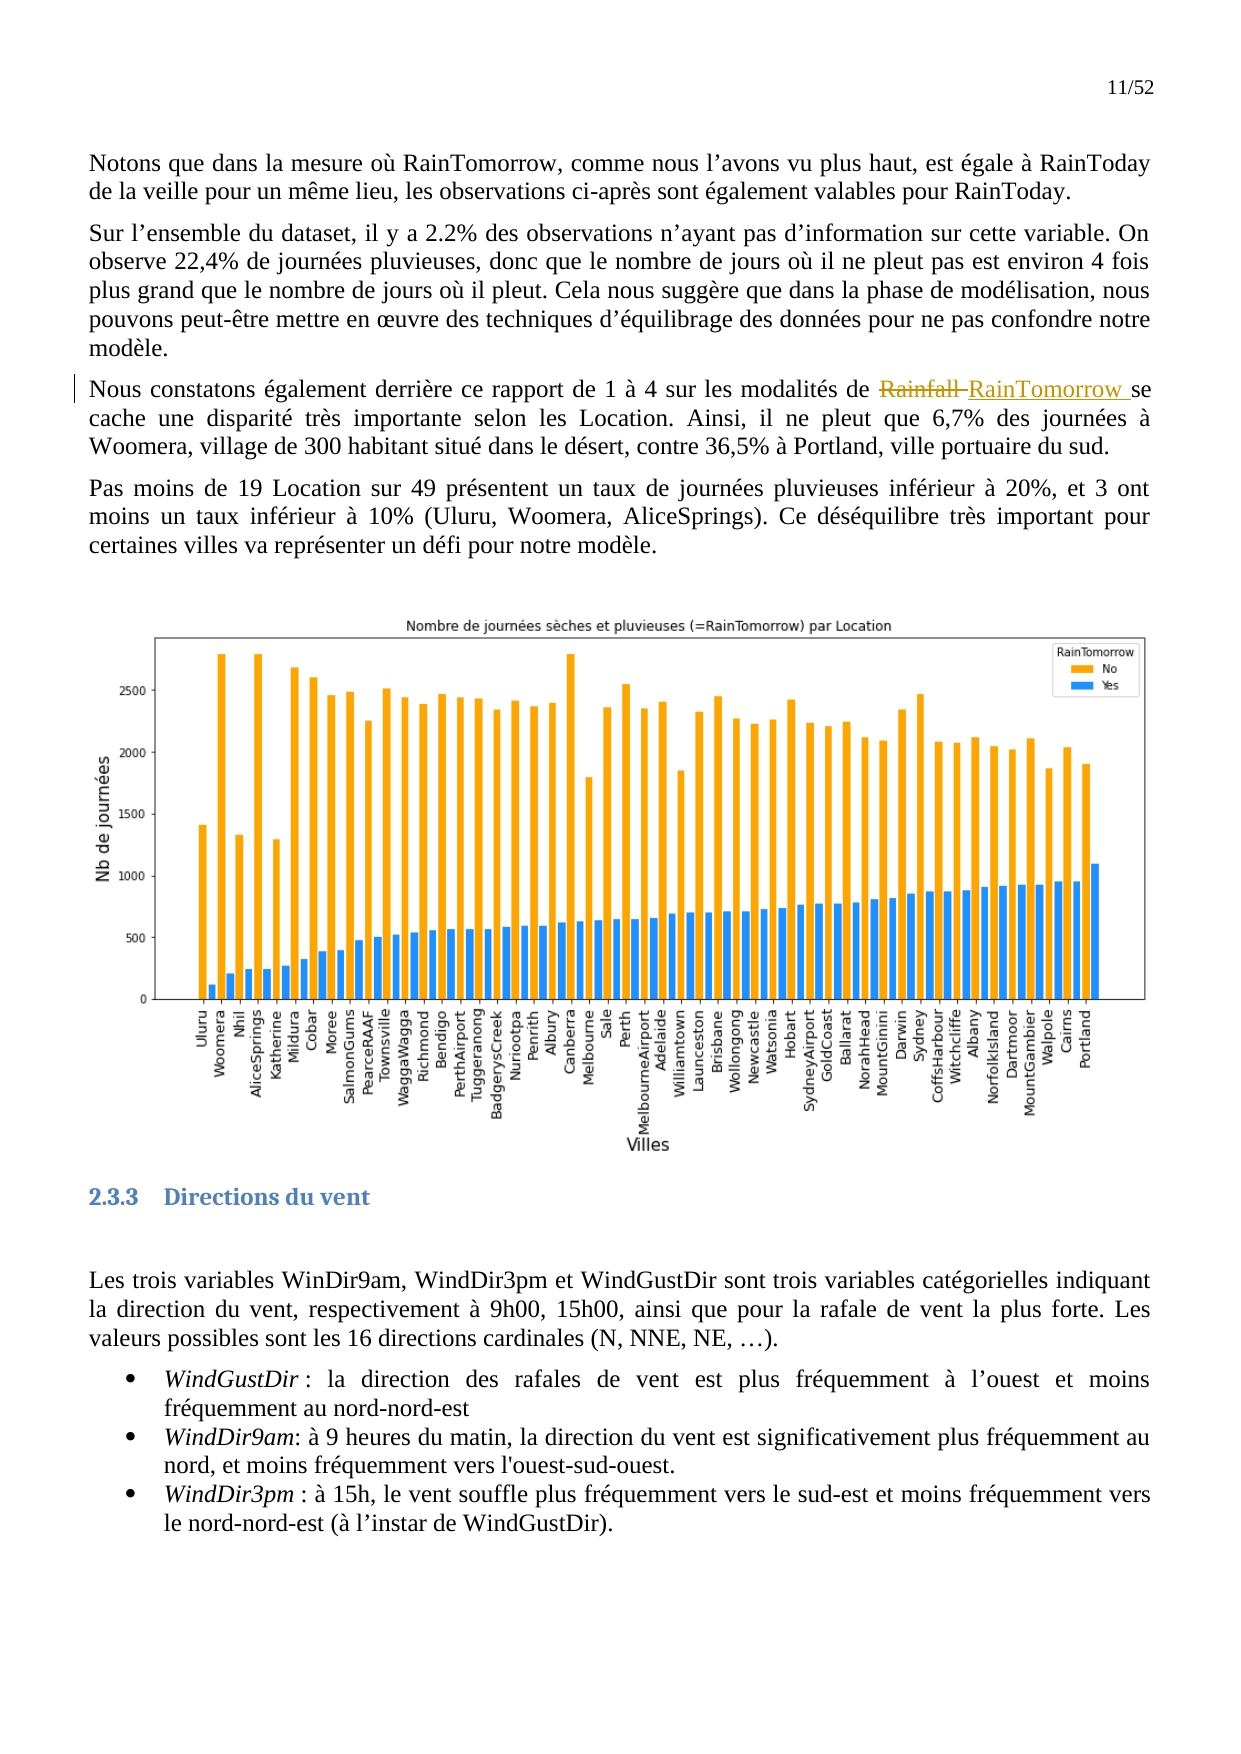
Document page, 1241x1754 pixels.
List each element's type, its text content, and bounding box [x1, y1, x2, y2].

text Notons que dans la mesure où RainTomorrow, comme nous l’avons vu plus haut, est égale à RainToday de la veille pour un même lieu, les observations ci-après sont également valables pour RainToday. [89, 148, 1152, 205]
list WindGustDir : la direction des rafales de vent est plus fréquemment à l’ouest et moins fréquemment au nord-nord-est [126, 1364, 1152, 1422]
picture [88, 612, 1151, 1162]
text Sur l’ensemble du dataset, il y a 2.2% des observations n’ayant pas d’information sur cette variable. On observe 22,4% de journées pluvieuses, donc que le nombre de jours où il ne pleut pas est environ 4 fois plus grand que le nombre de jours où il pleut. Cela nous suggère que dans la phase de modélisation, nous pouvons peut-être mettre en œuvre des techniques d’équilibrage des données pour ne pas confondre notre modèle. [89, 218, 1152, 361]
subtitle Directions du vent [89, 1183, 1152, 1212]
text Nous constatons également derrière ce rapport de 1 à 4 sur les modalités de se cache une disparité très importante selon les Location. Ainsi, il ne pleut que 6,7% des journées à Woomera, village de 300 habitant situé dans le désert, contre 36,5% à Portland, ville portuaire du sud. [89, 374, 1152, 460]
text Les trois variables WinDir9am, WindDir3pm et WindGustDir sont trois variables catégorielles indiquant la direction du vent, respectivement à 9h00, 15h00, ainsi que pour la rafale de vent la plus forte. Les valeurs possibles sont les 16 directions cardinales (N, NNE, NE, …). [89, 1265, 1152, 1352]
list WindDir3pm : à 15h, le vent souffle plus fréquemment vers le sud-est et moins fréquemment vers le nord-nord-est (à l’instar de WindGustDir). [126, 1479, 1152, 1537]
text Pas moins de 19 Location sur 49 présentent un taux de journées pluvieuses inférieur à 20%, et 3 ont moins un taux inférieur à 10% (Uluru, Woomera, AliceSprings). Ce déséquilibre très important pour certaines villes va représenter un défi pour notre modèle. [89, 473, 1152, 559]
list WindDir9am: à 9 heures du matin, la direction du vent est significativement plus fréquemment au nord, et moins fréquemment vers l'ouest-sud-ouest. [126, 1422, 1152, 1479]
